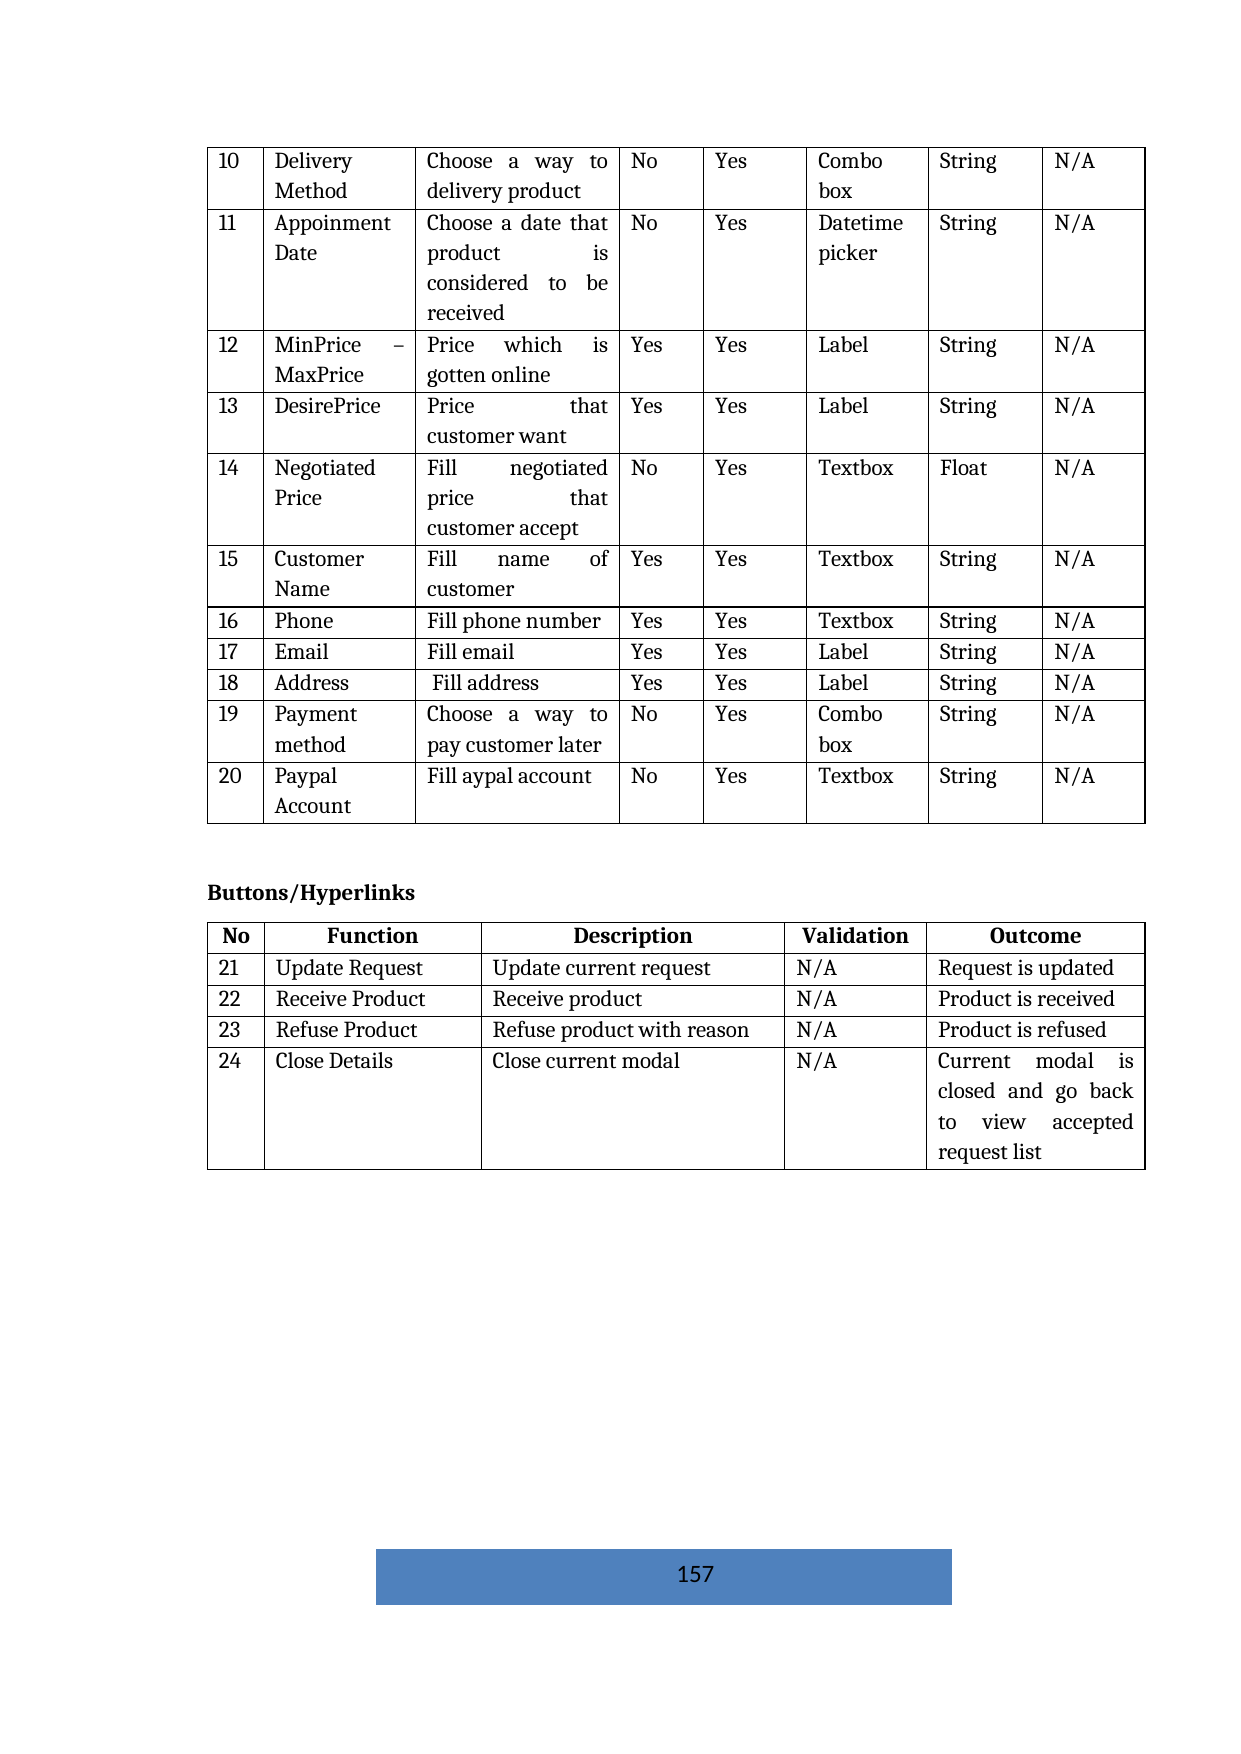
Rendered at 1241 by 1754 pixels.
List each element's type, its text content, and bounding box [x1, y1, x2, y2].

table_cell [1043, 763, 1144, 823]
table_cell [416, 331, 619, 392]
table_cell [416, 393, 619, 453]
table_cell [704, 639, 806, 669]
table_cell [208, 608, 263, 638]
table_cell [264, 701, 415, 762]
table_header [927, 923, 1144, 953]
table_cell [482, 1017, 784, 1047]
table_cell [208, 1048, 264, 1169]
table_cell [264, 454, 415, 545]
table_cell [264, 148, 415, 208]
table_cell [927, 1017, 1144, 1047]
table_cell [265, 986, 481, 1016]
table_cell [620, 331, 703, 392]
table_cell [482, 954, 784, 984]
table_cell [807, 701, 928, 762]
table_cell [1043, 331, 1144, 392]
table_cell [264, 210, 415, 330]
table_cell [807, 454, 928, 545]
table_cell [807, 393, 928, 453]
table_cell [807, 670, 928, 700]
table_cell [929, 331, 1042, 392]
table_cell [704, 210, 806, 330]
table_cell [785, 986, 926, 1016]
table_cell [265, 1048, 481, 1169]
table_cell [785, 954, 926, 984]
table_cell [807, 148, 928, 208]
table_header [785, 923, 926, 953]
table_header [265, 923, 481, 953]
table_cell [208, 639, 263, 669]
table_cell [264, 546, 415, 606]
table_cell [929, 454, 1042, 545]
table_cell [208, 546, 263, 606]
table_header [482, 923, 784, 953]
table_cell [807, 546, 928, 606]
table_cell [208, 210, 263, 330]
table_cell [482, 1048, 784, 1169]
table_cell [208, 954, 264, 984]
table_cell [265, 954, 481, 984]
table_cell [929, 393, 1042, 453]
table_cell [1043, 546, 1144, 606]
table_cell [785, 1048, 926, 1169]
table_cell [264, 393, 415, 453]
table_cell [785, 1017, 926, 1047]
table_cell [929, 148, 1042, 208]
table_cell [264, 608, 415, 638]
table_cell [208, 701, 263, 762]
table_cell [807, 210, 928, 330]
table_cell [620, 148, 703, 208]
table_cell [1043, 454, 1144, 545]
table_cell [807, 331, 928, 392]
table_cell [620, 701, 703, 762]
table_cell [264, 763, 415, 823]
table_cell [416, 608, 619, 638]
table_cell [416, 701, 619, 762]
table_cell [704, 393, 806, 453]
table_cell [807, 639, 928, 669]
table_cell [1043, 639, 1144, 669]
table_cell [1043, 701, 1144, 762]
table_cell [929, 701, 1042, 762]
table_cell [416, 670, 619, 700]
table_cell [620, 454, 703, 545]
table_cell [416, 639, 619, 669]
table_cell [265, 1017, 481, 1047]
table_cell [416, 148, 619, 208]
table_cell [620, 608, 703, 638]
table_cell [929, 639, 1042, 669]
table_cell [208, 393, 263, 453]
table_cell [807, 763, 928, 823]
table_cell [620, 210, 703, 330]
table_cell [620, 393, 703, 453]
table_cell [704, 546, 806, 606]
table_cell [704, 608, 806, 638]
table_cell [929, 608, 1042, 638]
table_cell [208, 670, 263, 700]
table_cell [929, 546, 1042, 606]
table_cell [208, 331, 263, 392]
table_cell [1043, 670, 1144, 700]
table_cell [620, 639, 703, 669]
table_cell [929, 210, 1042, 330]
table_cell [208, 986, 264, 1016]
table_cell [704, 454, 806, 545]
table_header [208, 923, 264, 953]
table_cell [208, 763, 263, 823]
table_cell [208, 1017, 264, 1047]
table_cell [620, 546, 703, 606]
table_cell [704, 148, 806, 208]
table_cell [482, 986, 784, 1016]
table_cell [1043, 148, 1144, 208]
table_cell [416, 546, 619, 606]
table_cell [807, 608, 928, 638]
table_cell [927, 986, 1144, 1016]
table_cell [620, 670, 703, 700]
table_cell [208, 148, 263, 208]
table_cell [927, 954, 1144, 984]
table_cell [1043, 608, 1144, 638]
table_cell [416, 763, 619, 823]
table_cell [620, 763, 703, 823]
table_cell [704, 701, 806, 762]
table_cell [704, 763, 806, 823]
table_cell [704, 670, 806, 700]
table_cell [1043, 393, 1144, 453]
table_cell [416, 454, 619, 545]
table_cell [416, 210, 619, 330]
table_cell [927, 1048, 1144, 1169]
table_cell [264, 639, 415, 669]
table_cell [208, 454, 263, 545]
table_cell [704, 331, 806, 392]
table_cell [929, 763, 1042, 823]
text Buttons/Hyperlinks [207, 879, 1122, 906]
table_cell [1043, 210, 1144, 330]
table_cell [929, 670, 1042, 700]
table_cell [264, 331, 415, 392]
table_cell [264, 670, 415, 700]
